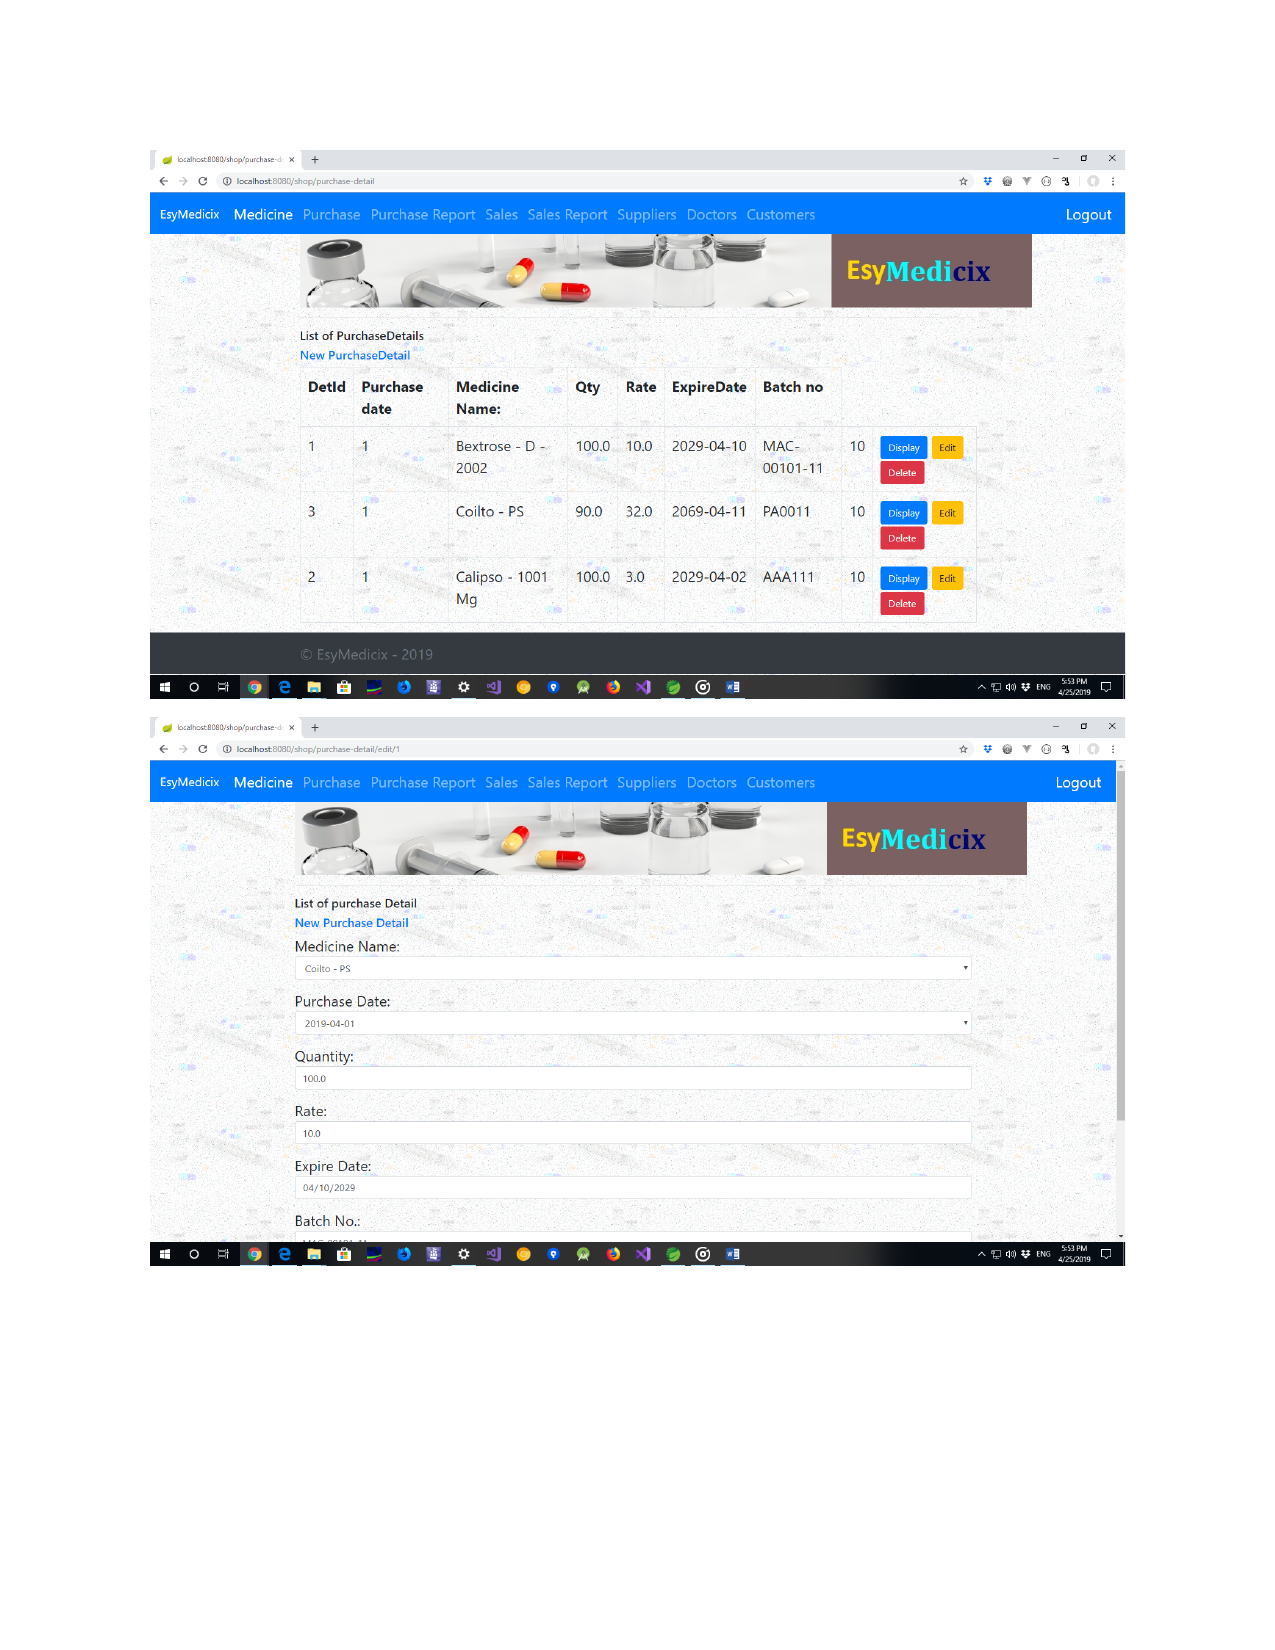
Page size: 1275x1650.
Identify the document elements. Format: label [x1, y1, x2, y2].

picture [150, 150, 1125, 699]
picture [150, 717, 1125, 1266]
